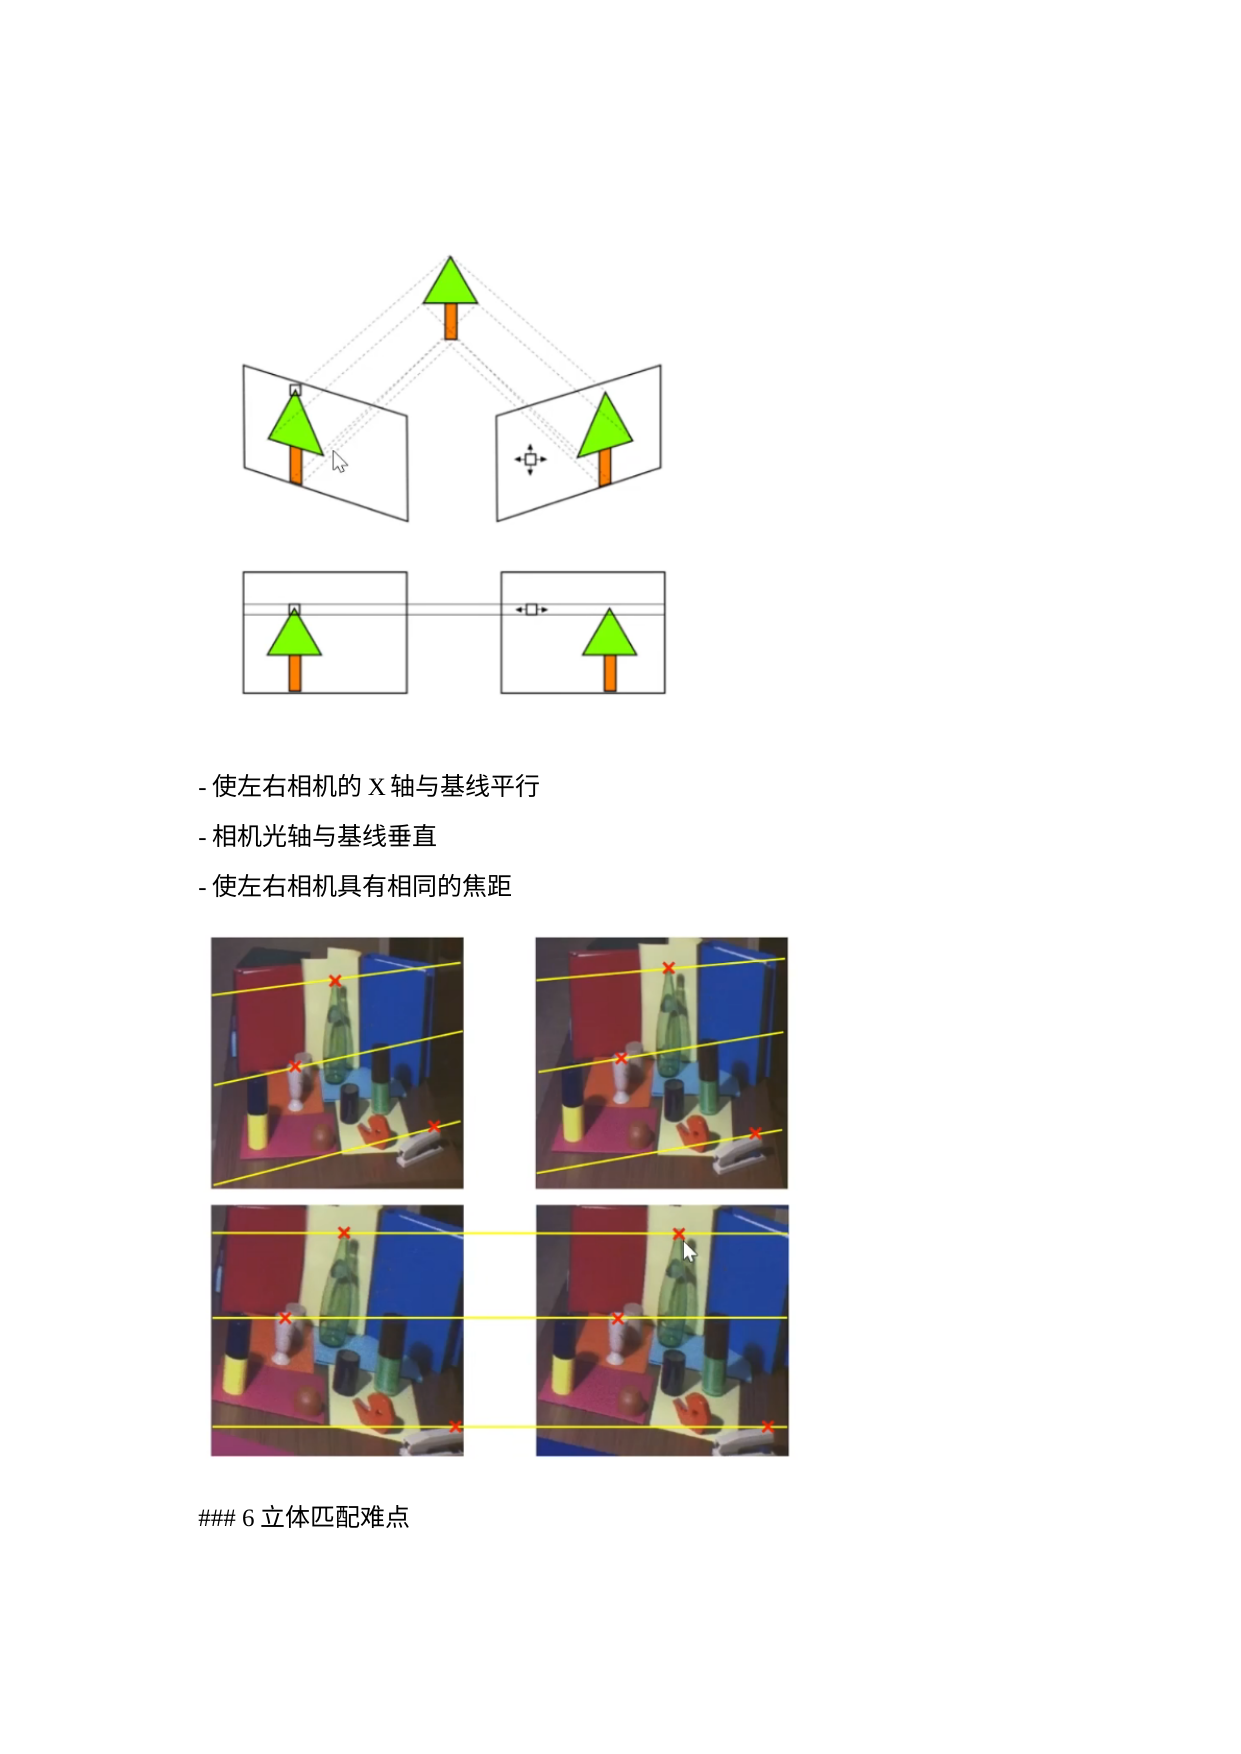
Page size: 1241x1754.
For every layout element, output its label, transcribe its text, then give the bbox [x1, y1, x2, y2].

text - 相机光轴与基线垂直 [177, 814, 1063, 855]
text ### 6 立体匹配难点 [177, 1495, 1063, 1536]
text - 使左右相机的X轴与基线平行 [177, 764, 1063, 805]
picture [198, 914, 806, 1460]
text - 使左右相机具有相同的焦距 [177, 864, 1063, 905]
picture [198, 225, 728, 718]
